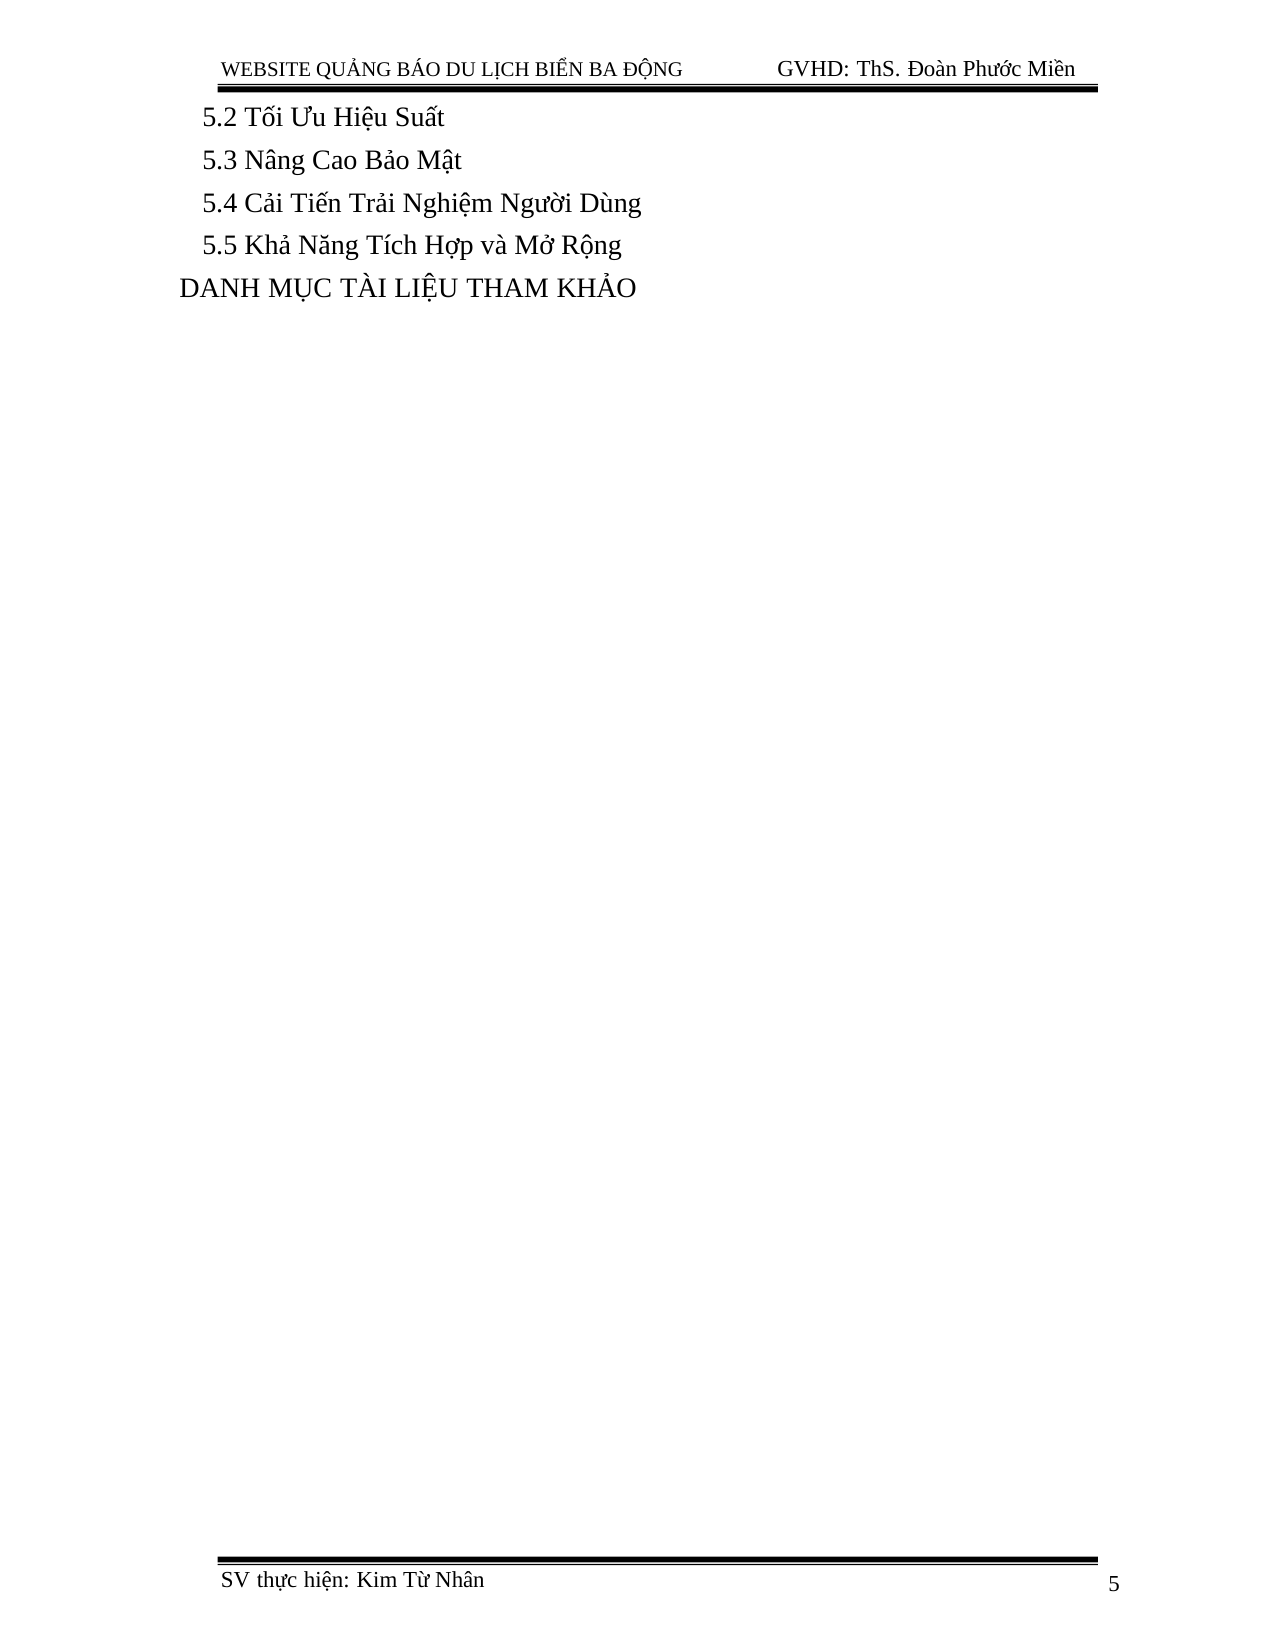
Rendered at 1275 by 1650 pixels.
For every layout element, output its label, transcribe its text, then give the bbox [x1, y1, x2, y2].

text 5.2 Tối Ưu Hiệu Suất 24 [202, 100, 1160, 132]
text 5.5 Khả Năng Tích Hợp và Mở Rộng 25 [202, 228, 1160, 261]
text 5.3 Nâng Cao Bảo Mật 24 [202, 143, 1160, 175]
text 5.4 Cải Tiến Trải Nghiệm Người Dùng 24 [202, 186, 1160, 218]
text DANH MỤC TÀI LIỆU THAM KHẢO 26 [179, 271, 1160, 304]
